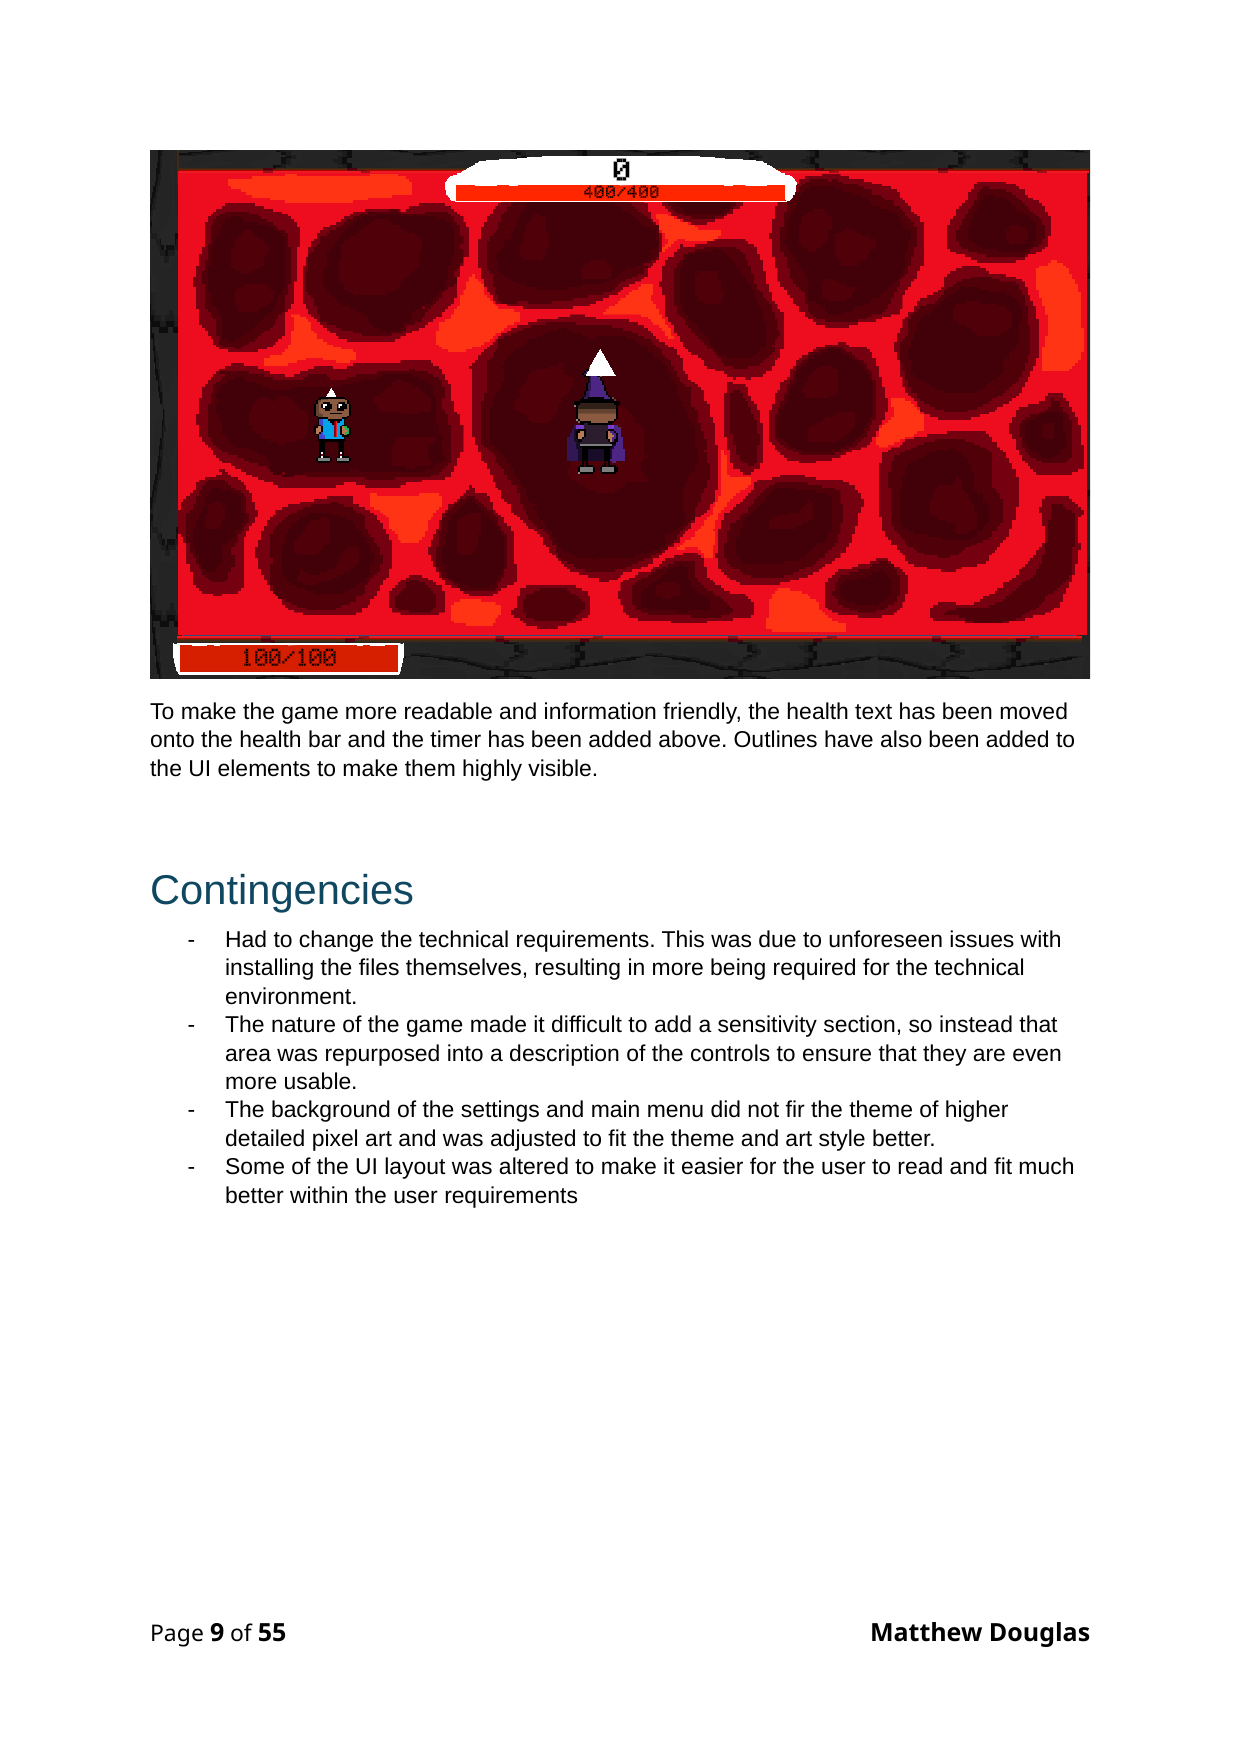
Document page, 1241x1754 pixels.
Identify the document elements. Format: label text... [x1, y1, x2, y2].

list Some of the UI layout was altered to make it easier for the user to read and fit much better within the user requirements [187, 1153, 1090, 1208]
subtitle Contingencies [150, 866, 1090, 914]
list The nature of the game made it difficult to add a sensitivity section, so instead that area was repurposed into a description of the controls to ensure that they are even more usable. [187, 1011, 1090, 1094]
picture [150, 150, 1091, 679]
text To make the game more readable and information friendly, the health text has been moved onto the health bar and the timer has been added above. Outlines have also been added to the UI elements to make them highly visible. [150, 698, 1090, 781]
list The background of the settings and main menu did not fir the theme of higher detailed pixel art and was adjusted to fit the theme and art style better. [187, 1096, 1090, 1151]
list Had to change the technical requirements. This was due to unforeseen issues with installing the files themselves, resulting in more being required for the technical environment. [187, 926, 1090, 1009]
